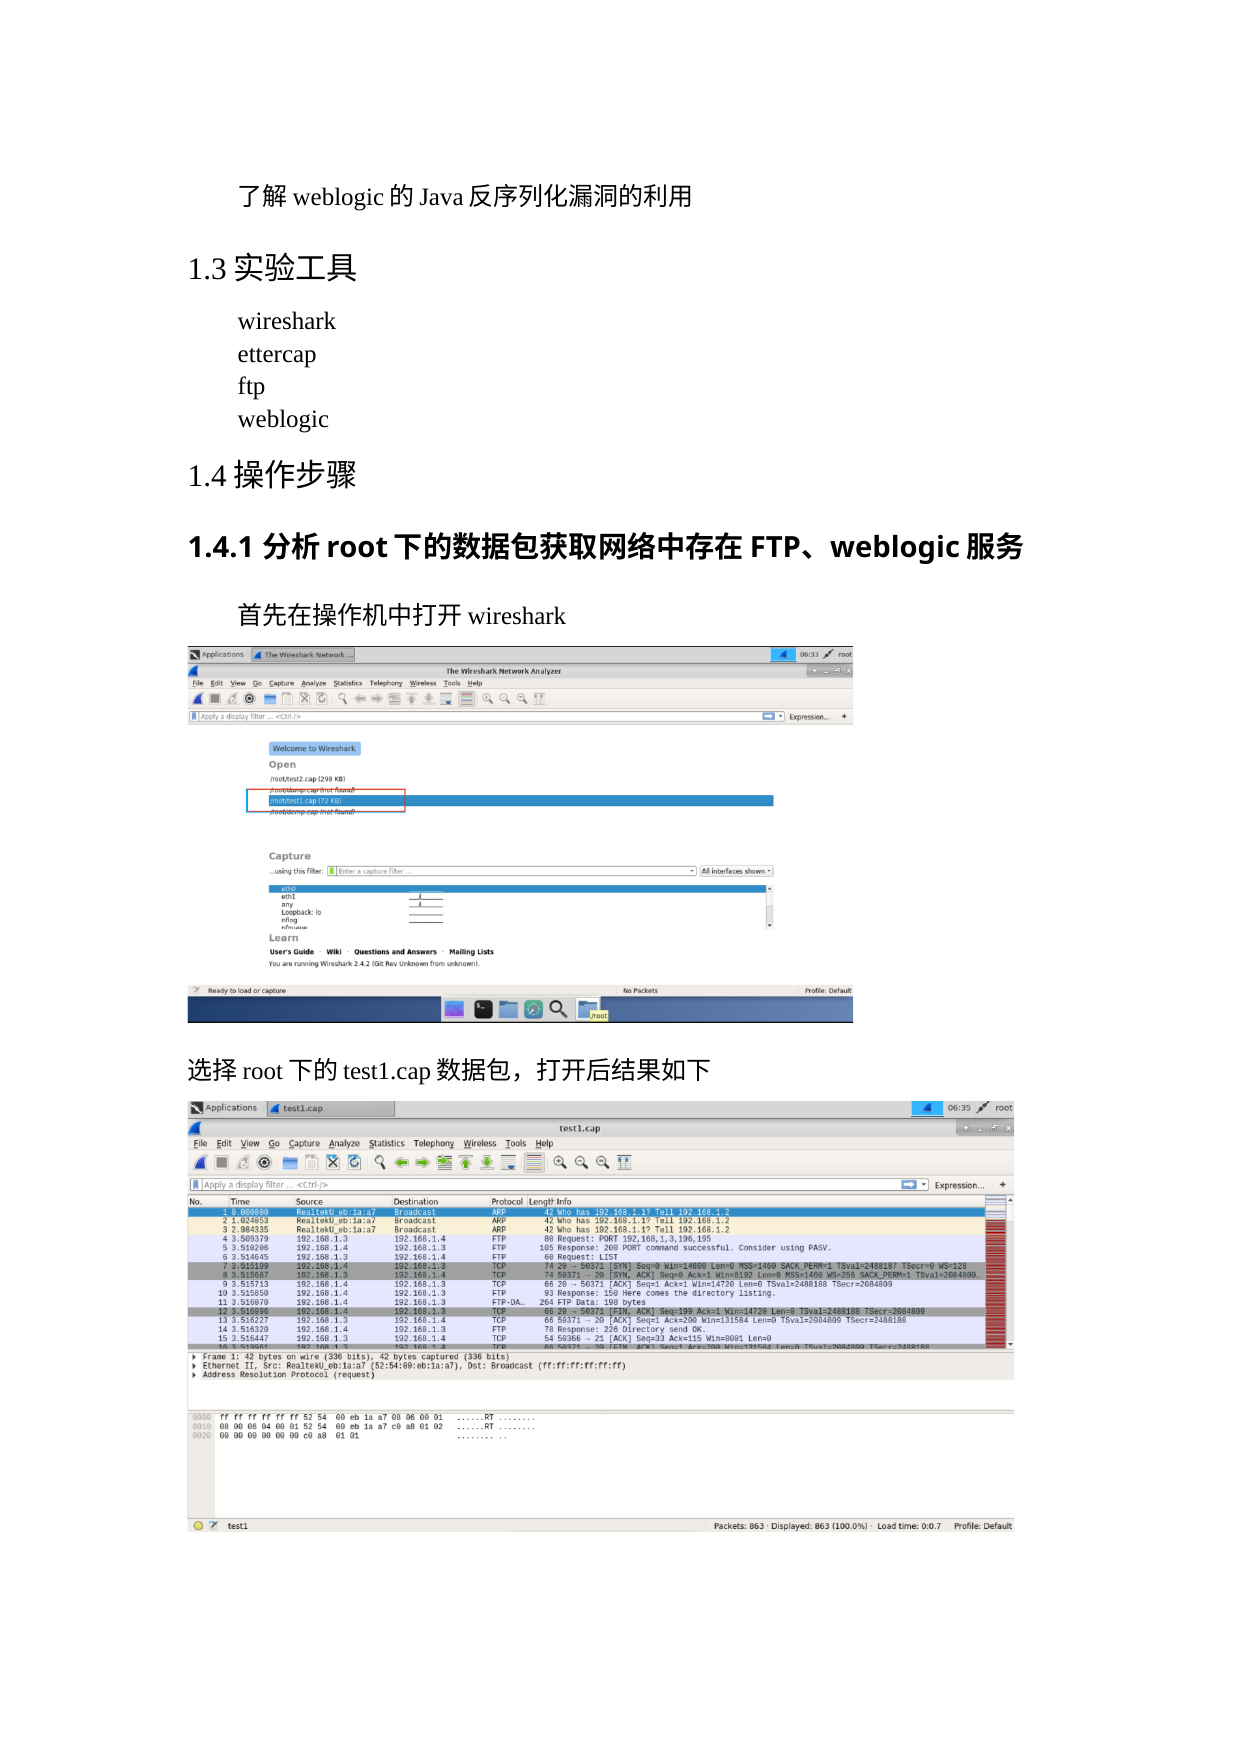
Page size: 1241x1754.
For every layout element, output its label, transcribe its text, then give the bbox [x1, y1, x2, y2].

text wireshark [187, 304, 1053, 337]
subtitle 1.4操作步骤 [187, 441, 1053, 506]
picture [187, 1101, 1015, 1532]
text weblogic [187, 402, 1053, 434]
subtitle 1.3实验工具 [187, 233, 1053, 298]
subtitle 1.4.1 分析root下的数据包获取网络中存在FTP、weblogic服务 [187, 512, 1053, 577]
text ftp [187, 369, 1053, 402]
text 选择root下的test1.cap数据包，打开后结果如下 [187, 1036, 1053, 1101]
picture [187, 646, 854, 1023]
text 首先在操作机中打开wireshark [187, 581, 1053, 646]
text ettercap [187, 337, 1053, 369]
text 了解weblogic的Java反序列化漏洞的利用 [187, 162, 1053, 227]
